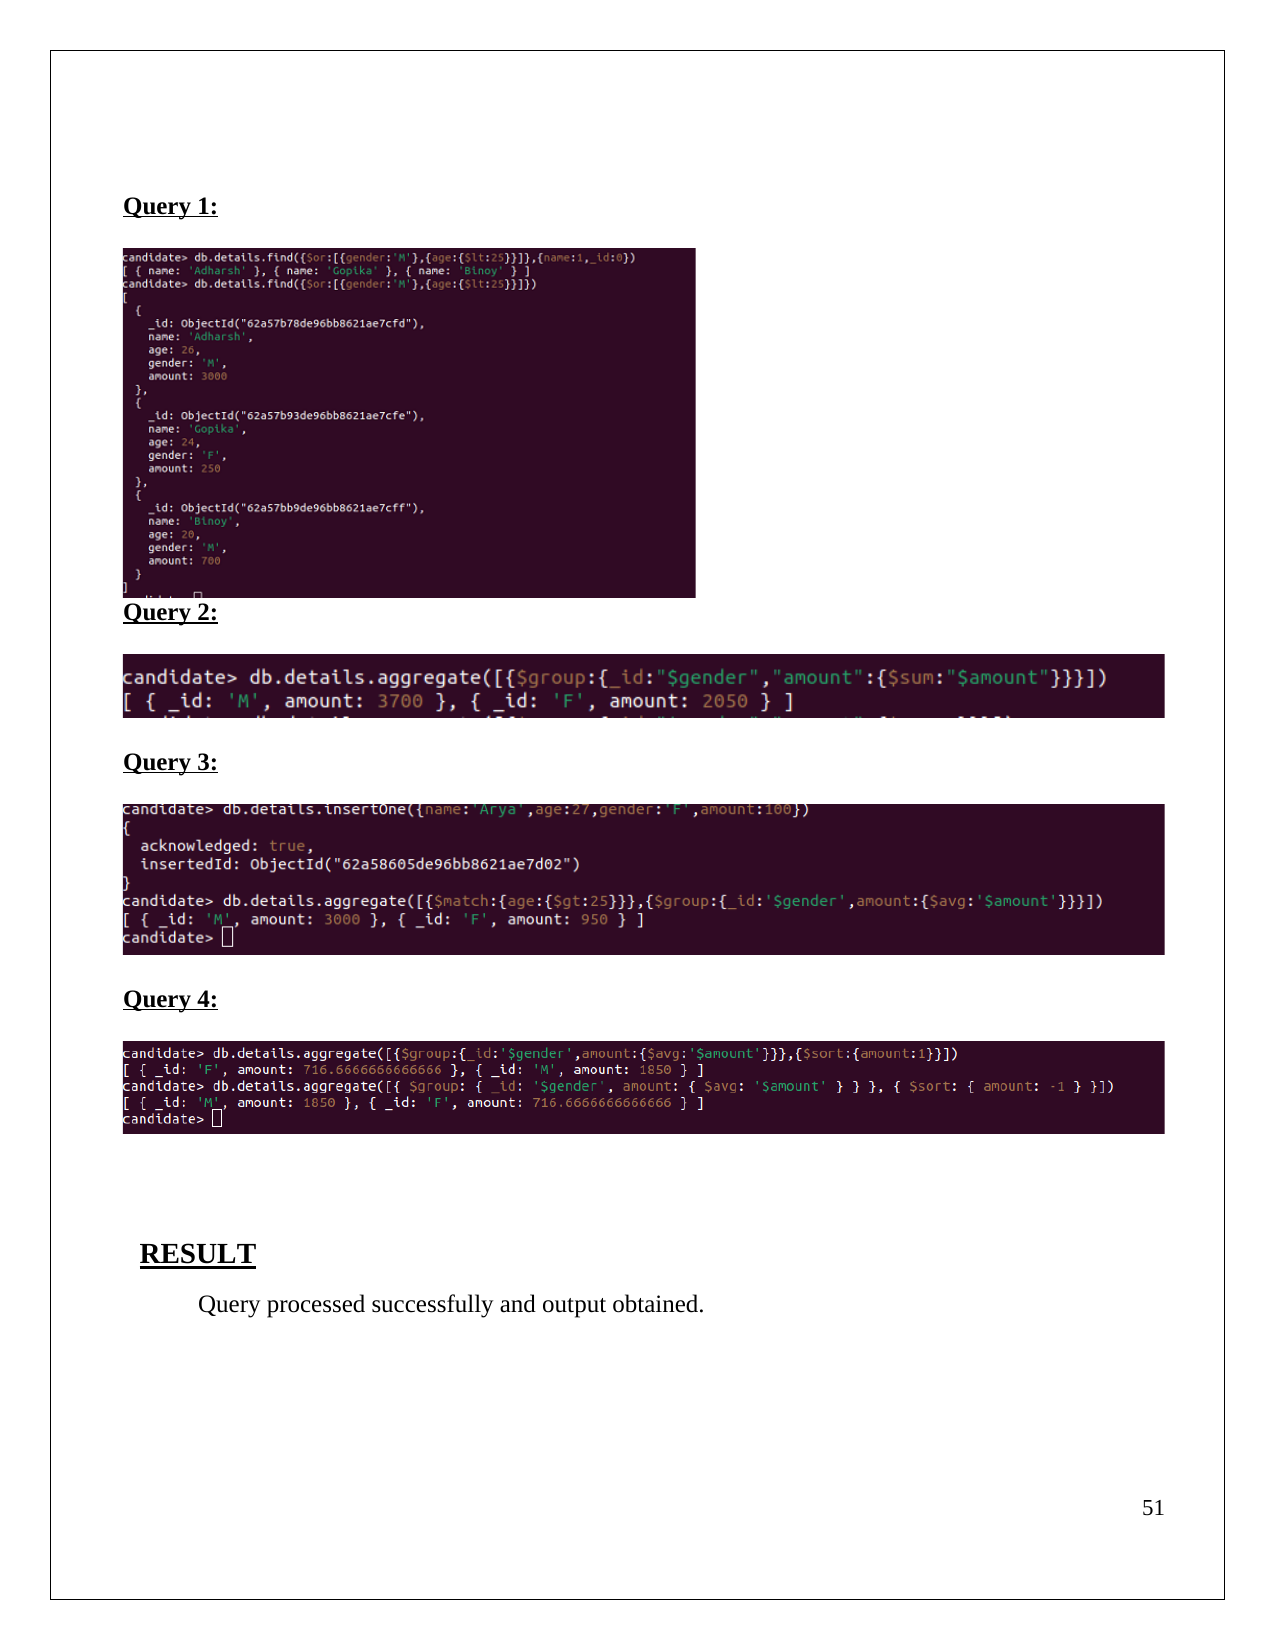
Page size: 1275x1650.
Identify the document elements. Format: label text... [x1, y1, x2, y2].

subtitle RESULT [139, 1236, 1164, 1270]
picture [122, 1041, 1165, 1134]
text Query 2: [123, 597, 1164, 626]
picture [122, 248, 696, 598]
picture [122, 654, 1165, 718]
text Query 3: [123, 747, 1164, 775]
text Query processed successfully and output obtained. [139, 1289, 1164, 1318]
text Query 1: [123, 191, 1164, 219]
picture [122, 804, 1165, 955]
text Query 4: [123, 984, 1164, 1012]
